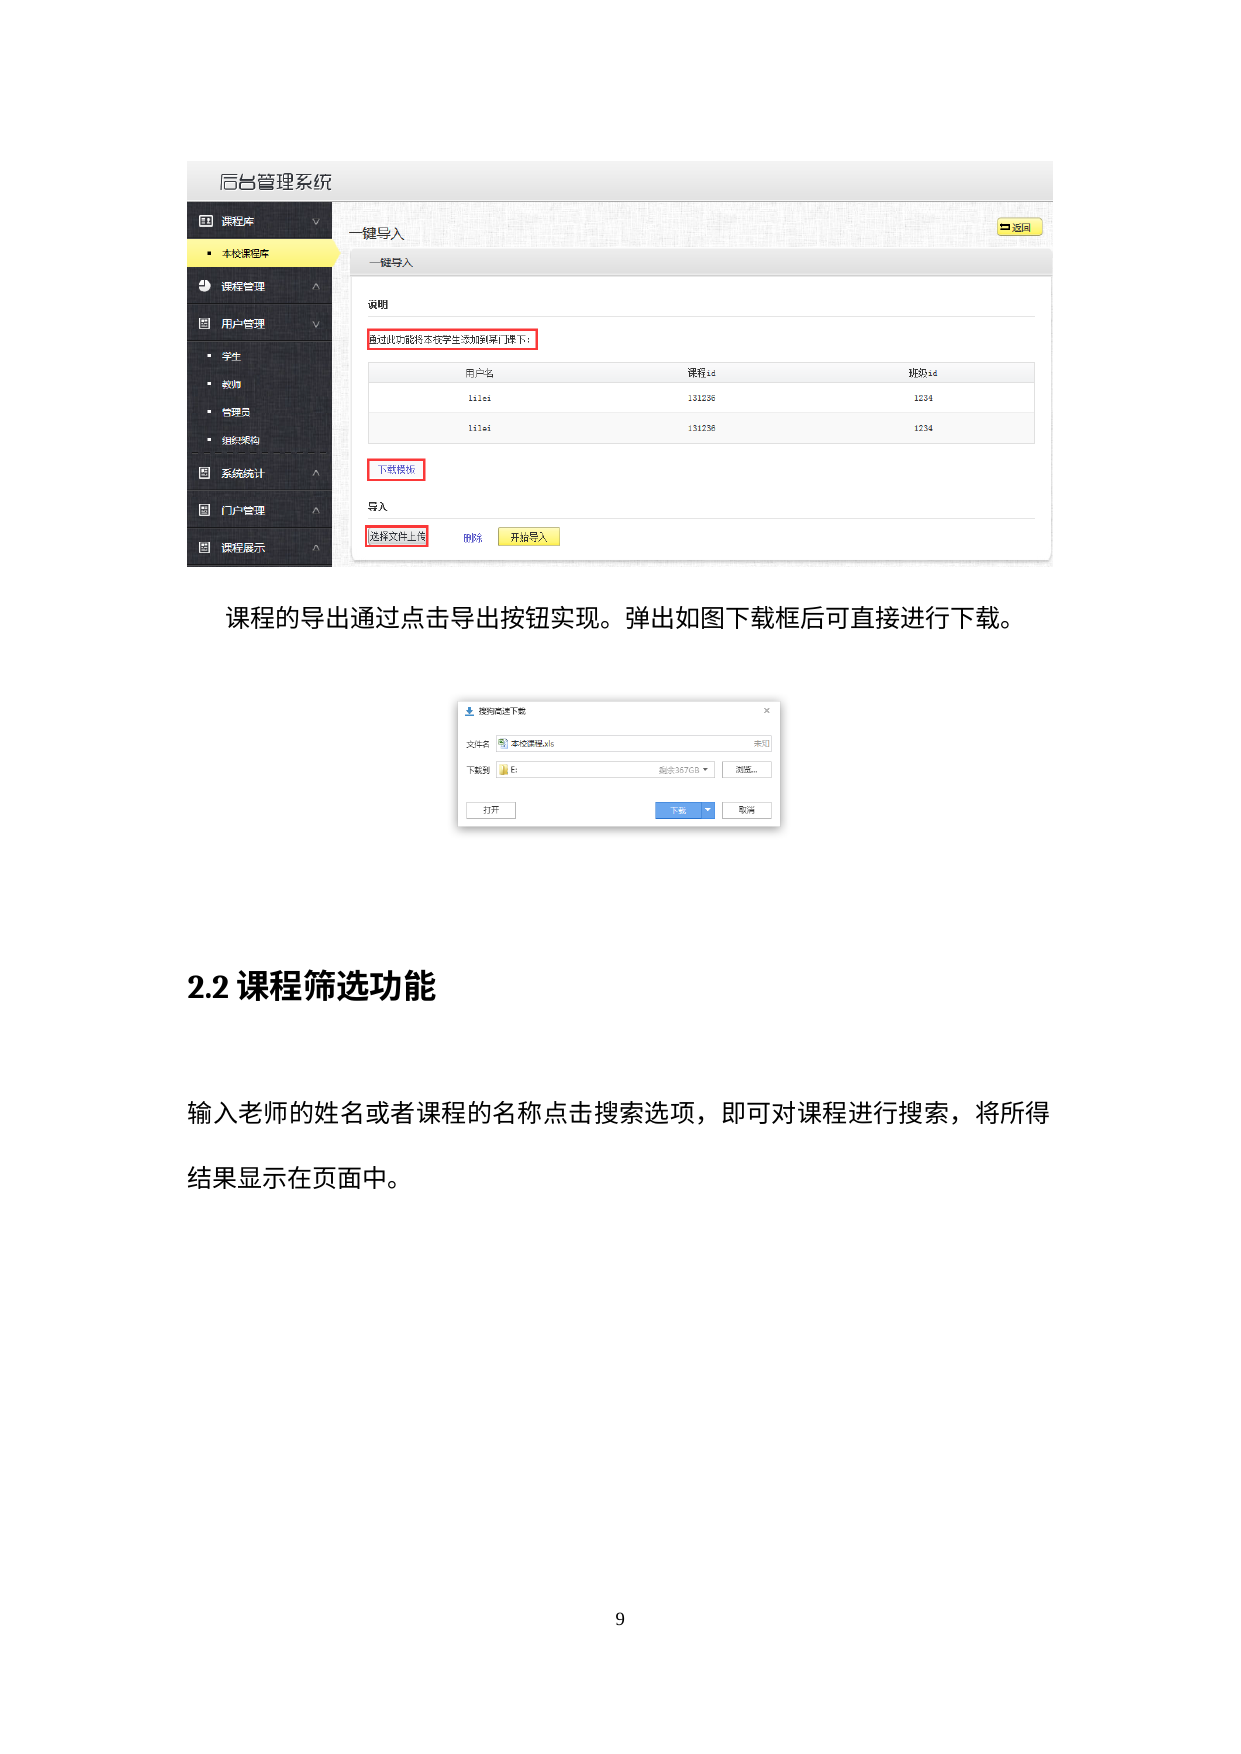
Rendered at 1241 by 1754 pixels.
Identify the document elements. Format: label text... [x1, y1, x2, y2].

text 课程的导出通过点击导出按钮实现。弹出如图下载框后可直接进行下载。 [187, 584, 1053, 649]
picture [435, 677, 804, 858]
picture [187, 161, 1053, 567]
subtitle 2.2 课程筛选功能 [187, 677, 1053, 1016]
text 输入老师的姓名或者课程的名称点击搜索选项，即可对课程进行搜索，将所得结果显示在页面中。 [187, 1079, 1053, 1209]
